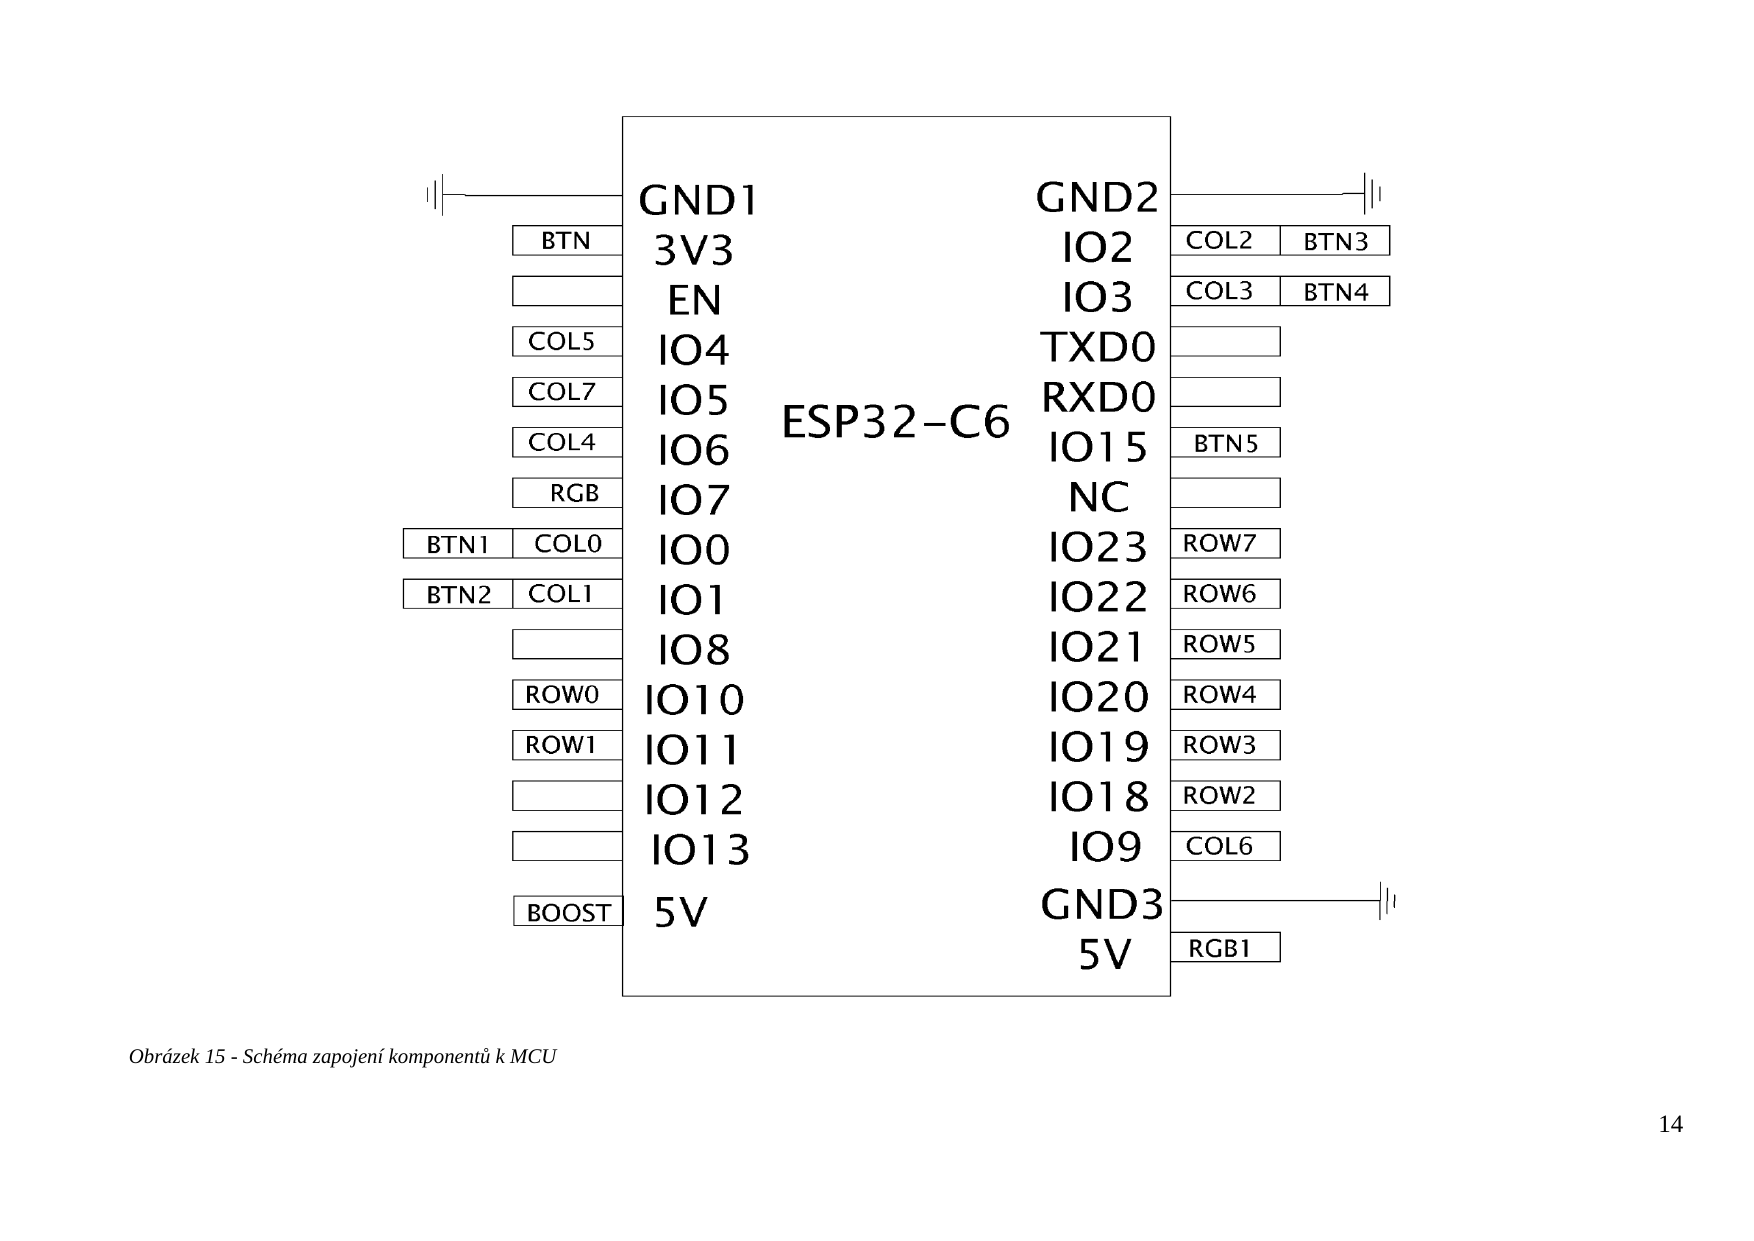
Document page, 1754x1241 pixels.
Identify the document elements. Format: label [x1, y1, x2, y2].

picture [129, 66, 1647, 1025]
